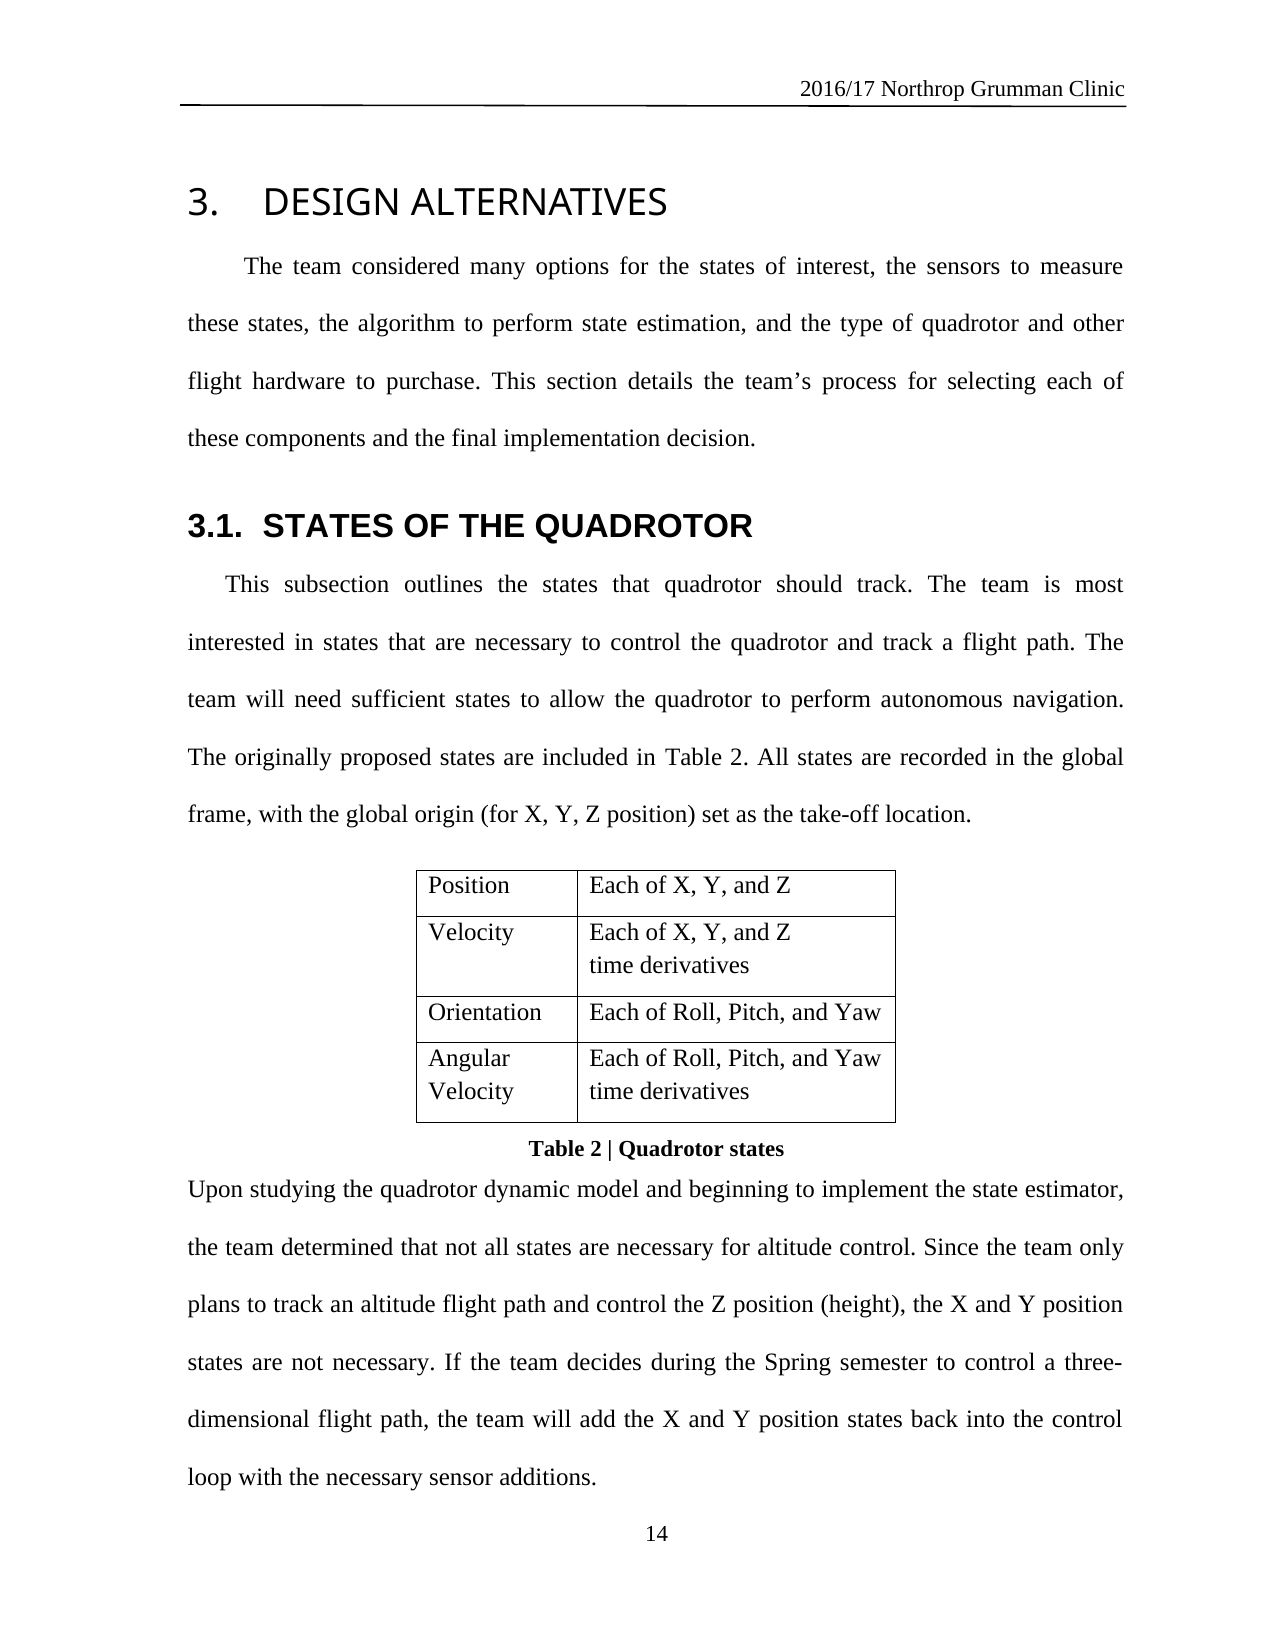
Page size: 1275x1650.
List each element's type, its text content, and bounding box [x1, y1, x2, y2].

subtitle design alternatives [187, 175, 1125, 226]
table_cell Orientation [417, 997, 577, 1042]
subtitle States of the quadrotor [187, 506, 1125, 544]
table_cell Angular Velocity [417, 1043, 577, 1122]
table_cell Each of X, Y, and Z time derivatives [578, 917, 895, 996]
text This subsection outlines the states that quadrotor should track. The team is most interested in states that are necessary to control the quadrotor and track a flight path. The team will need sufficient states to allow the quadrotor to perform autonomous navigation. The originally proposed states are included in Table 2. All states are recorded in the global frame, with the global origin (for X, Y, Z position) set as the take-off location. [187, 569, 1125, 828]
table_cell Each of Roll, Pitch, and Yaw time derivatives [578, 1043, 895, 1122]
table_cell Velocity [417, 917, 577, 996]
text The team considered many options for the states of interest, the sensors to measure these states, the algorithm to perform state estimation, and the type of quadrotor and other flight hardware to purchase. This section details the team’s process for selecting each of these components and the final implementation decision. [187, 251, 1125, 452]
table_header Each of X, Y, and Z [578, 871, 895, 916]
table_header Position [417, 871, 577, 916]
text Upon studying the quadrotor dynamic model and beginning to implement the state estimator, the team determined that not all states are necessary for altitude control. Since the team only plans to track an altitude flight path and control the Z position (height), the X and Y position states are not necessary. If the team decides during the Spring semester to control a three-dimensional flight path, the team will add the X and Y position states back into the control loop with the necessary sensor additions. [187, 1174, 1125, 1490]
table_cell Each of Roll, Pitch, and Yaw [578, 997, 895, 1042]
